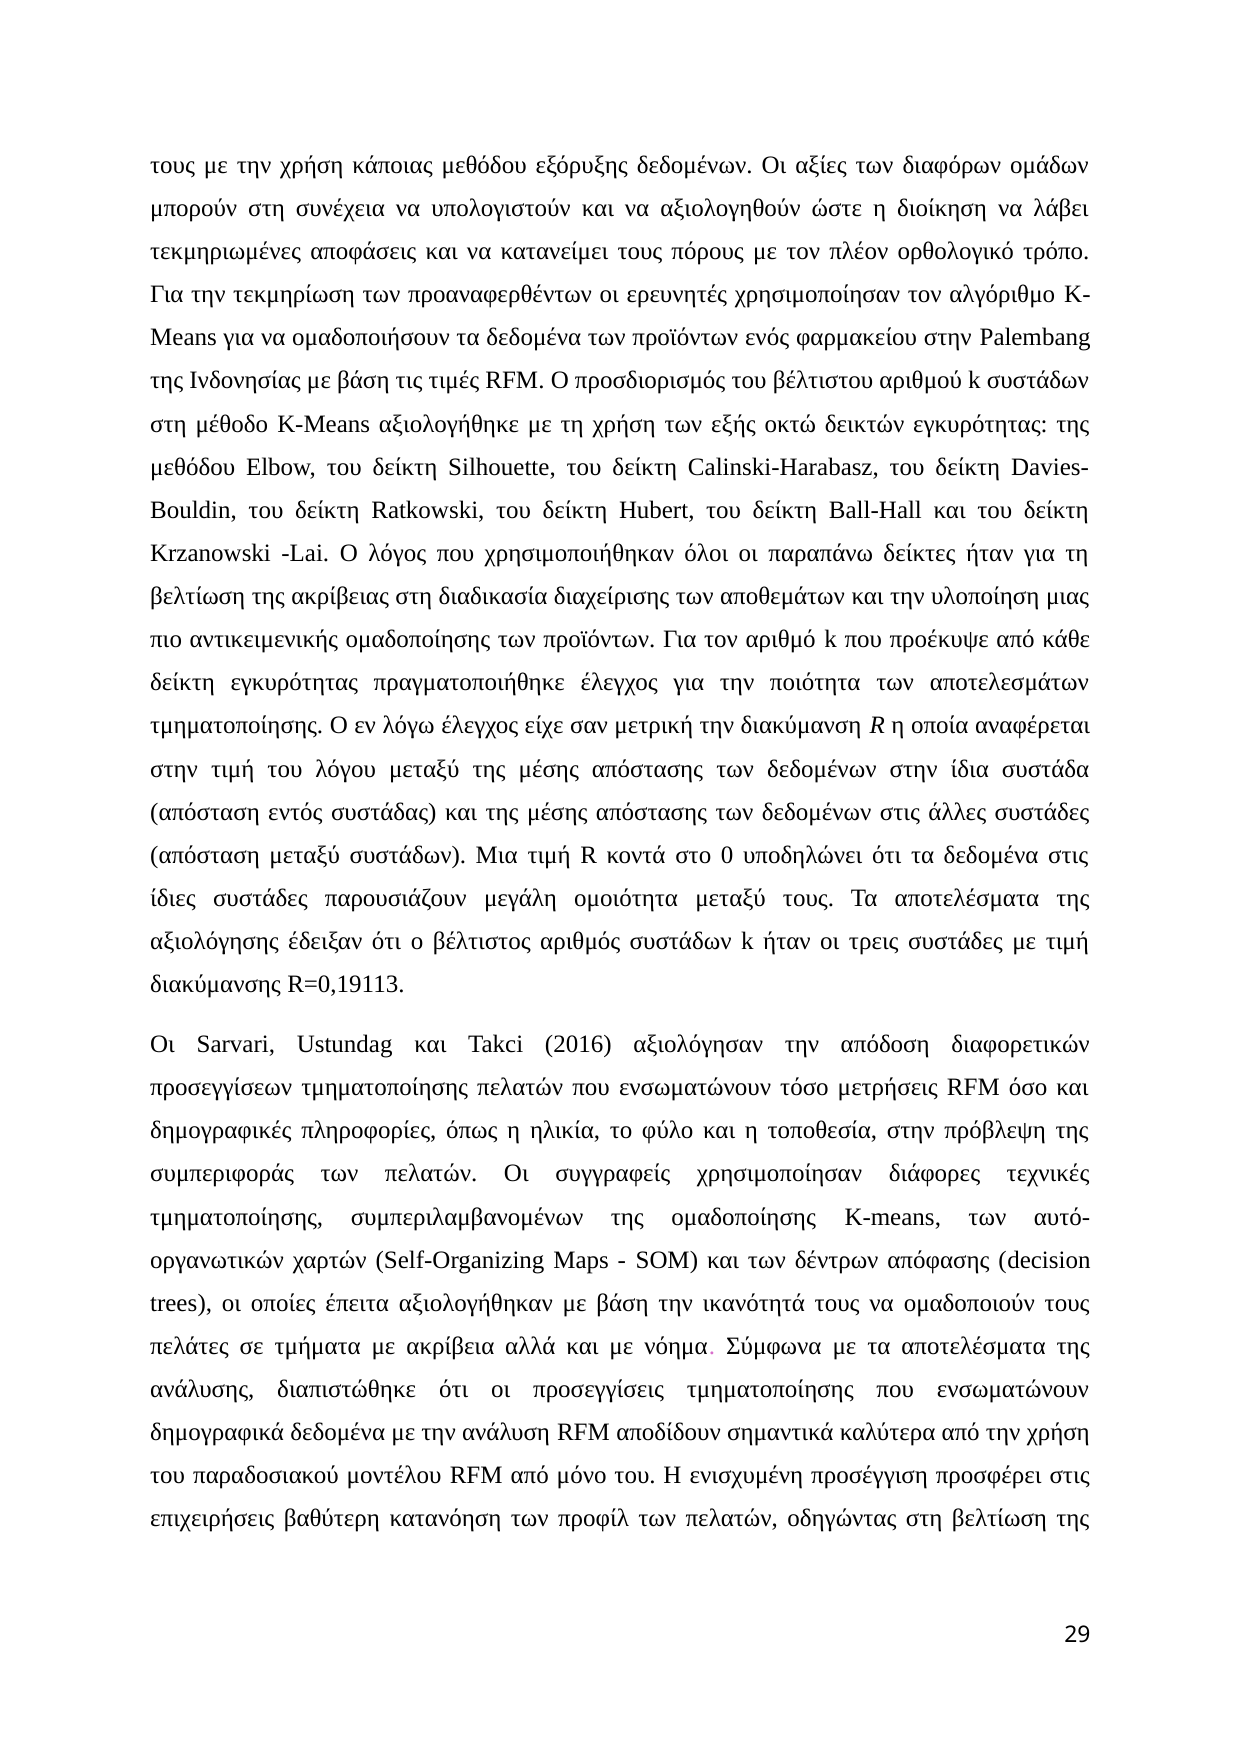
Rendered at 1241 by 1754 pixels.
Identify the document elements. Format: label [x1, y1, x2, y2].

text [150, 1029, 1090, 1532]
text [150, 150, 1090, 998]
